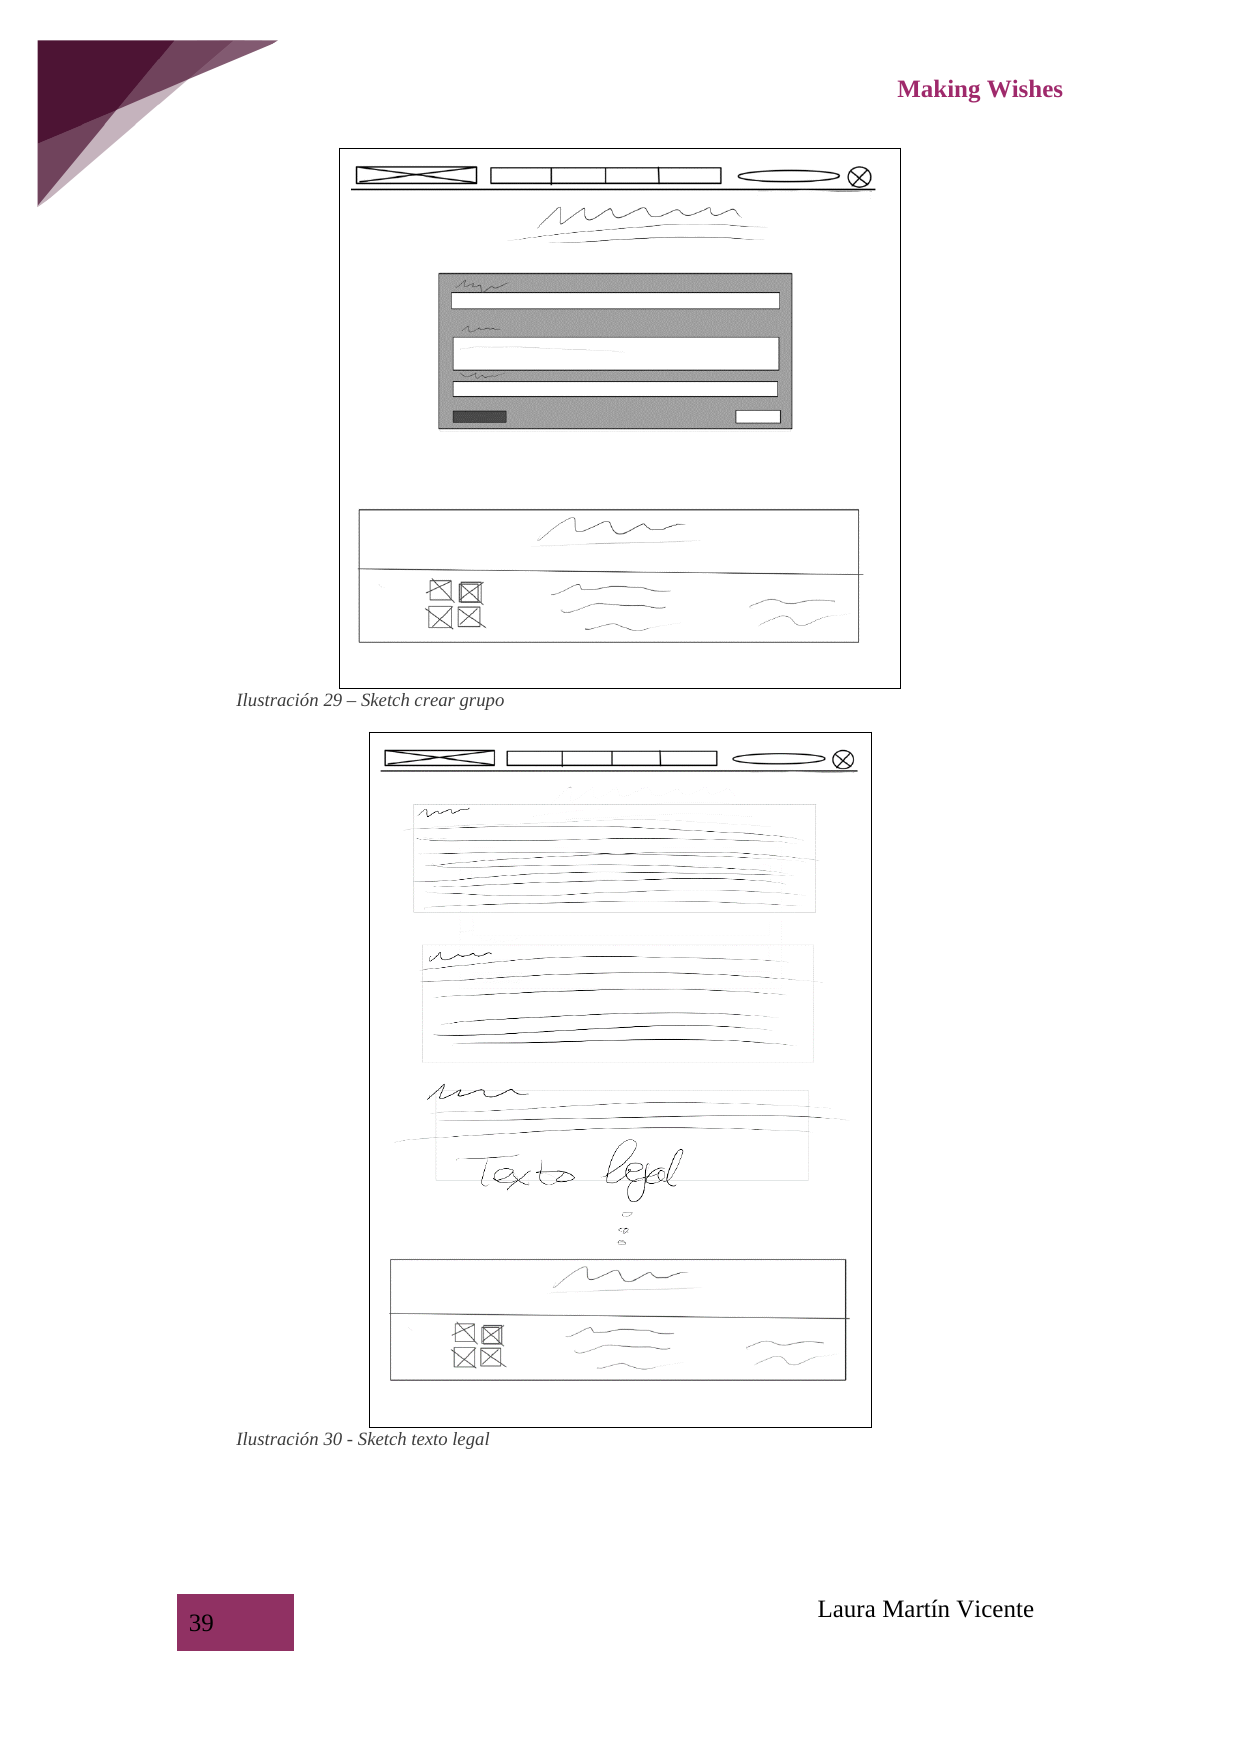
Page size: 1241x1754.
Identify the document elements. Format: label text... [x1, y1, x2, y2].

picture [351, 161, 878, 645]
picture [37, 40, 280, 209]
picture [380, 745, 859, 1384]
table_header [340, 149, 900, 688]
table_header [370, 733, 871, 1427]
